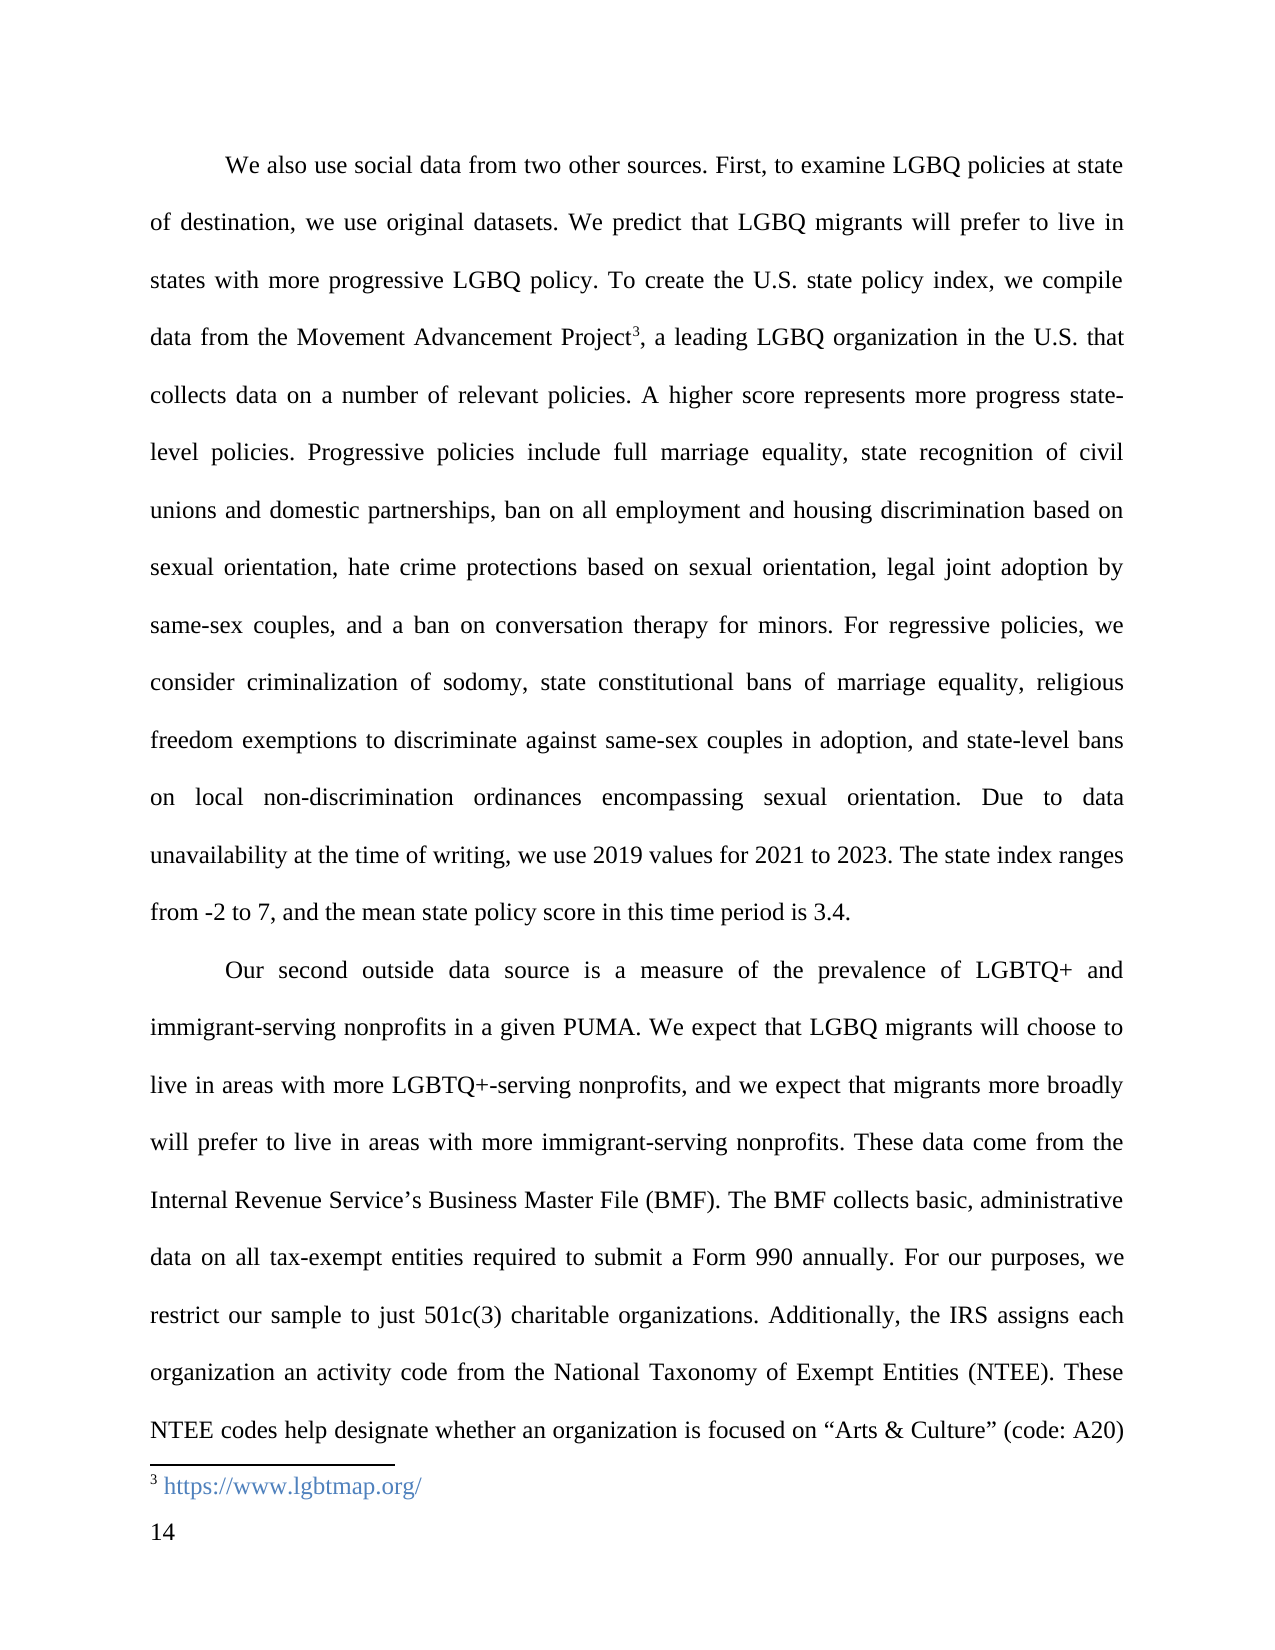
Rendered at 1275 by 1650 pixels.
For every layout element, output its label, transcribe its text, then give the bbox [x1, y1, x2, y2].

text We also use social data from two other sources. First, to examine LGBQ policies at state of destination, we use original datasets. We predict that LGBQ migrants will prefer to live in states with more progressive LGBQ policy. To create the U.S. state policy index, we compile data from the Movement Advancement Project, a leading LGBQ organization in the U.S. that collects data on a number of relevant policies. A higher score represents more progress state-level policies. Progressive policies include full marriage equality, state recognition of civil unions and domestic partnerships, ban on all employment and housing discrimination based on sexual orientation, hate crime protections based on sexual orientation, legal joint adoption by same-sex couples, and a ban on conversation therapy for minors. For regressive policies, we consider criminalization of sodomy, state constitutional bans of marriage equality, religious freedom exemptions to discriminate against same-sex couples in adoption, and state-level bans on local non-discrimination ordinances encompassing sexual orientation. Due to data unavailability at the time of writing, we use 2019 values for 2021 to 2023. The state index ranges from -2 to 7, and the mean state policy score in this time period is 3.4. [150, 150, 1125, 926]
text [150, 955, 1125, 1444]
